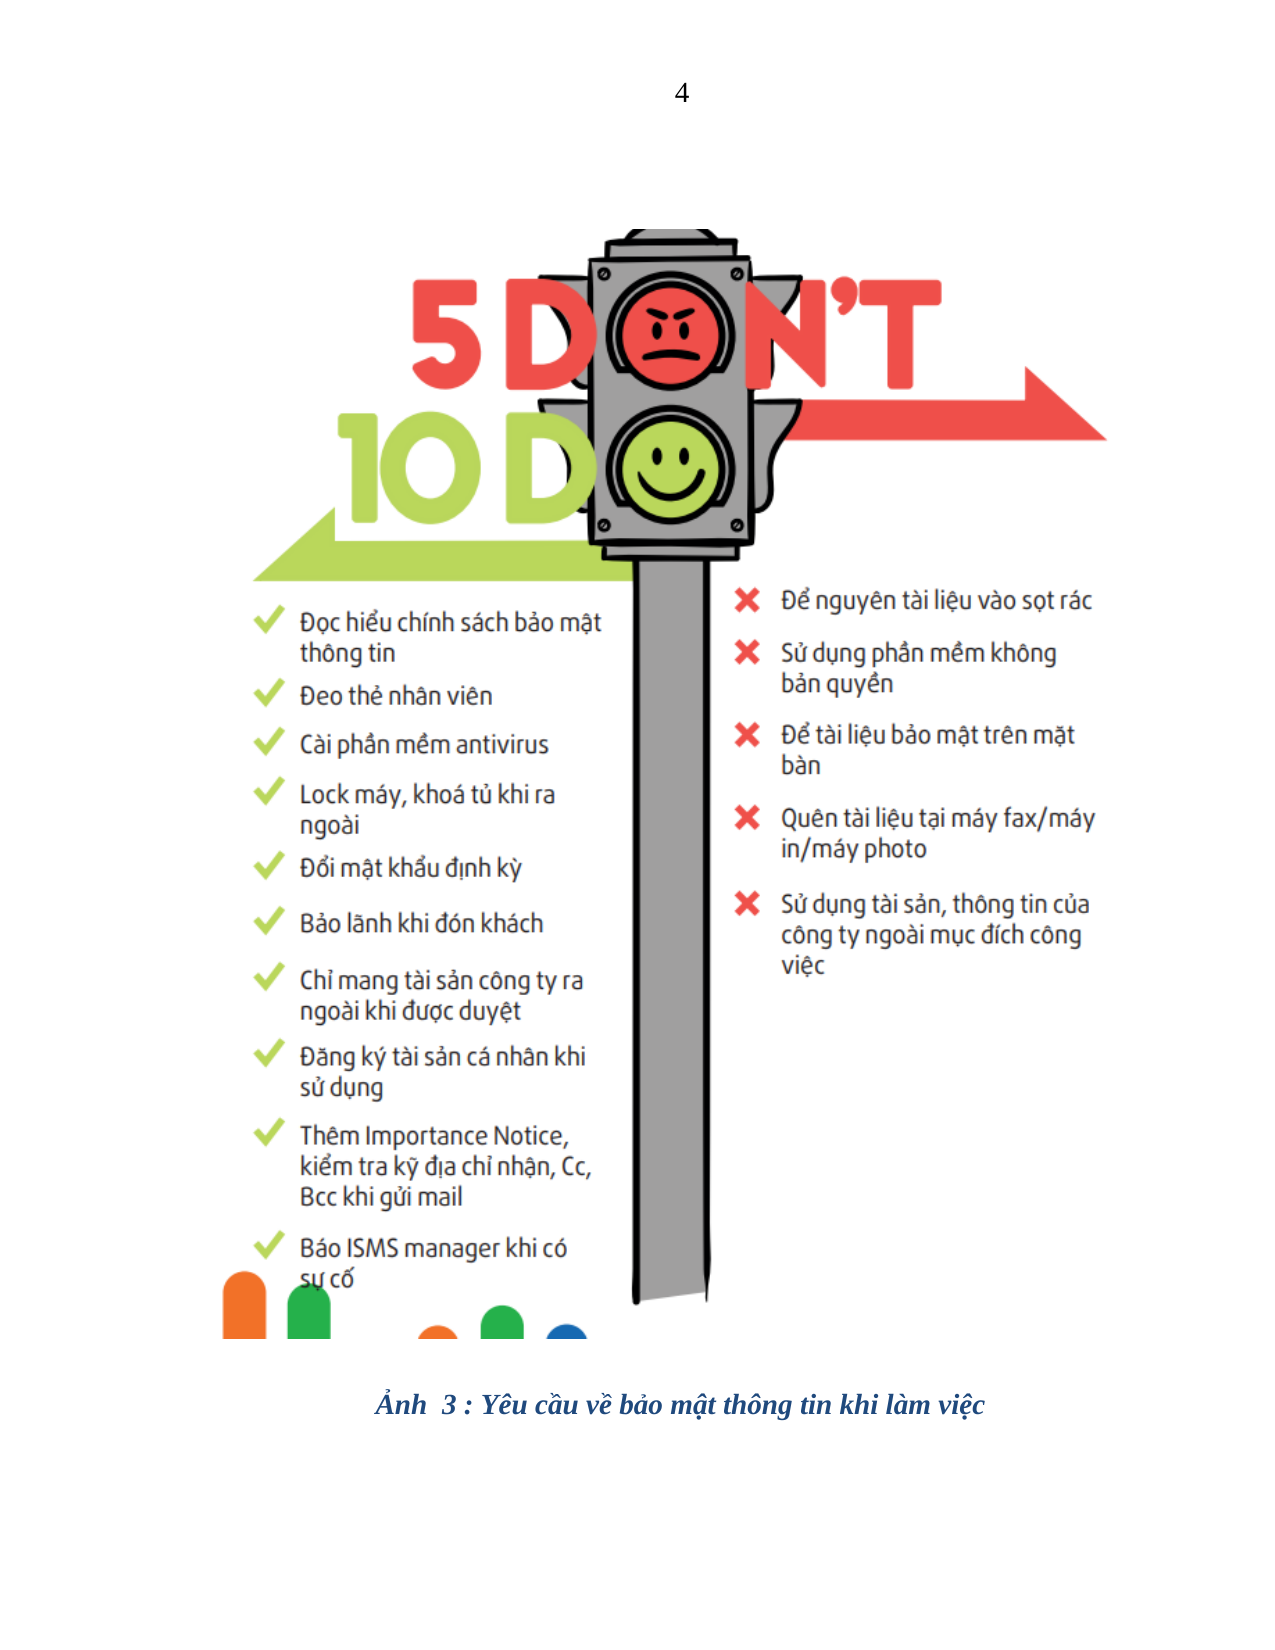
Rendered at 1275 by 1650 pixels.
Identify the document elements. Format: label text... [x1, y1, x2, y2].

text Ảnh 3 : Yêu cầu về bảo mật thông tin khi làm việc [207, 1387, 1157, 1420]
picture [206, 229, 1157, 1339]
